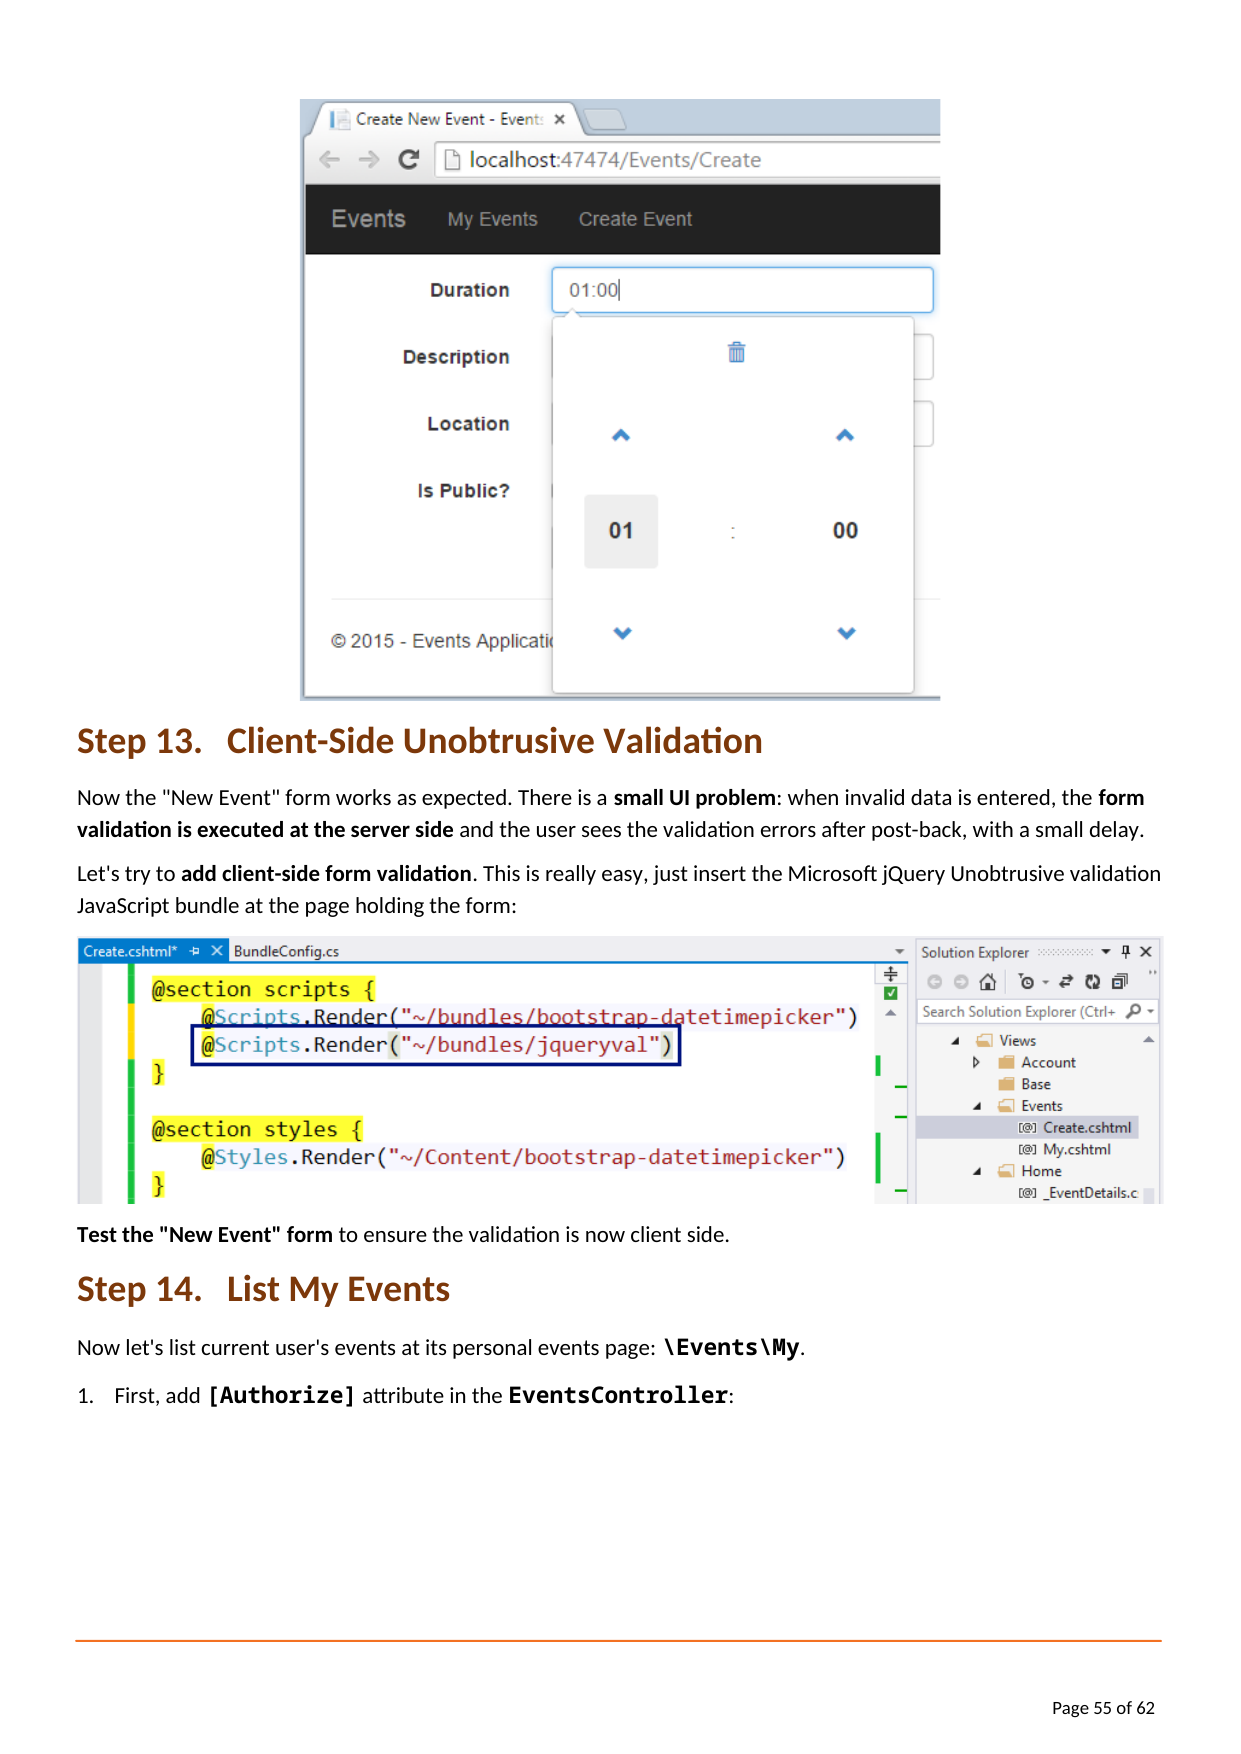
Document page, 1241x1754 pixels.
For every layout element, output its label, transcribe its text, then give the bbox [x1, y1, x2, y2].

picture [299, 99, 941, 701]
subtitle List My Events [77, 1265, 1163, 1311]
picture [76, 936, 1164, 1204]
subtitle Client-Side Unobtrusive Validation [77, 717, 1163, 763]
text Now let's list current user's events at its personal events page: \Events\My. [77, 1330, 1163, 1362]
text Let's try to add client-side form validation. This is really easy, just insert the Microsoft jQuery Unobtrusive validation JavaScript bundle at the page holding the form: [77, 859, 1163, 920]
text Test the "New Event" form to ensure the validation is now client side. [77, 1221, 1163, 1248]
list First, add [Authorize] attribute in the EventsController: [77, 1379, 1163, 1410]
text Now the "New Event" form works as expected. There is a small UI problem: when invalid data is entered, the form validation is executed at the server side and the user sees the validation errors after post-back, with a small delay. [77, 783, 1163, 843]
